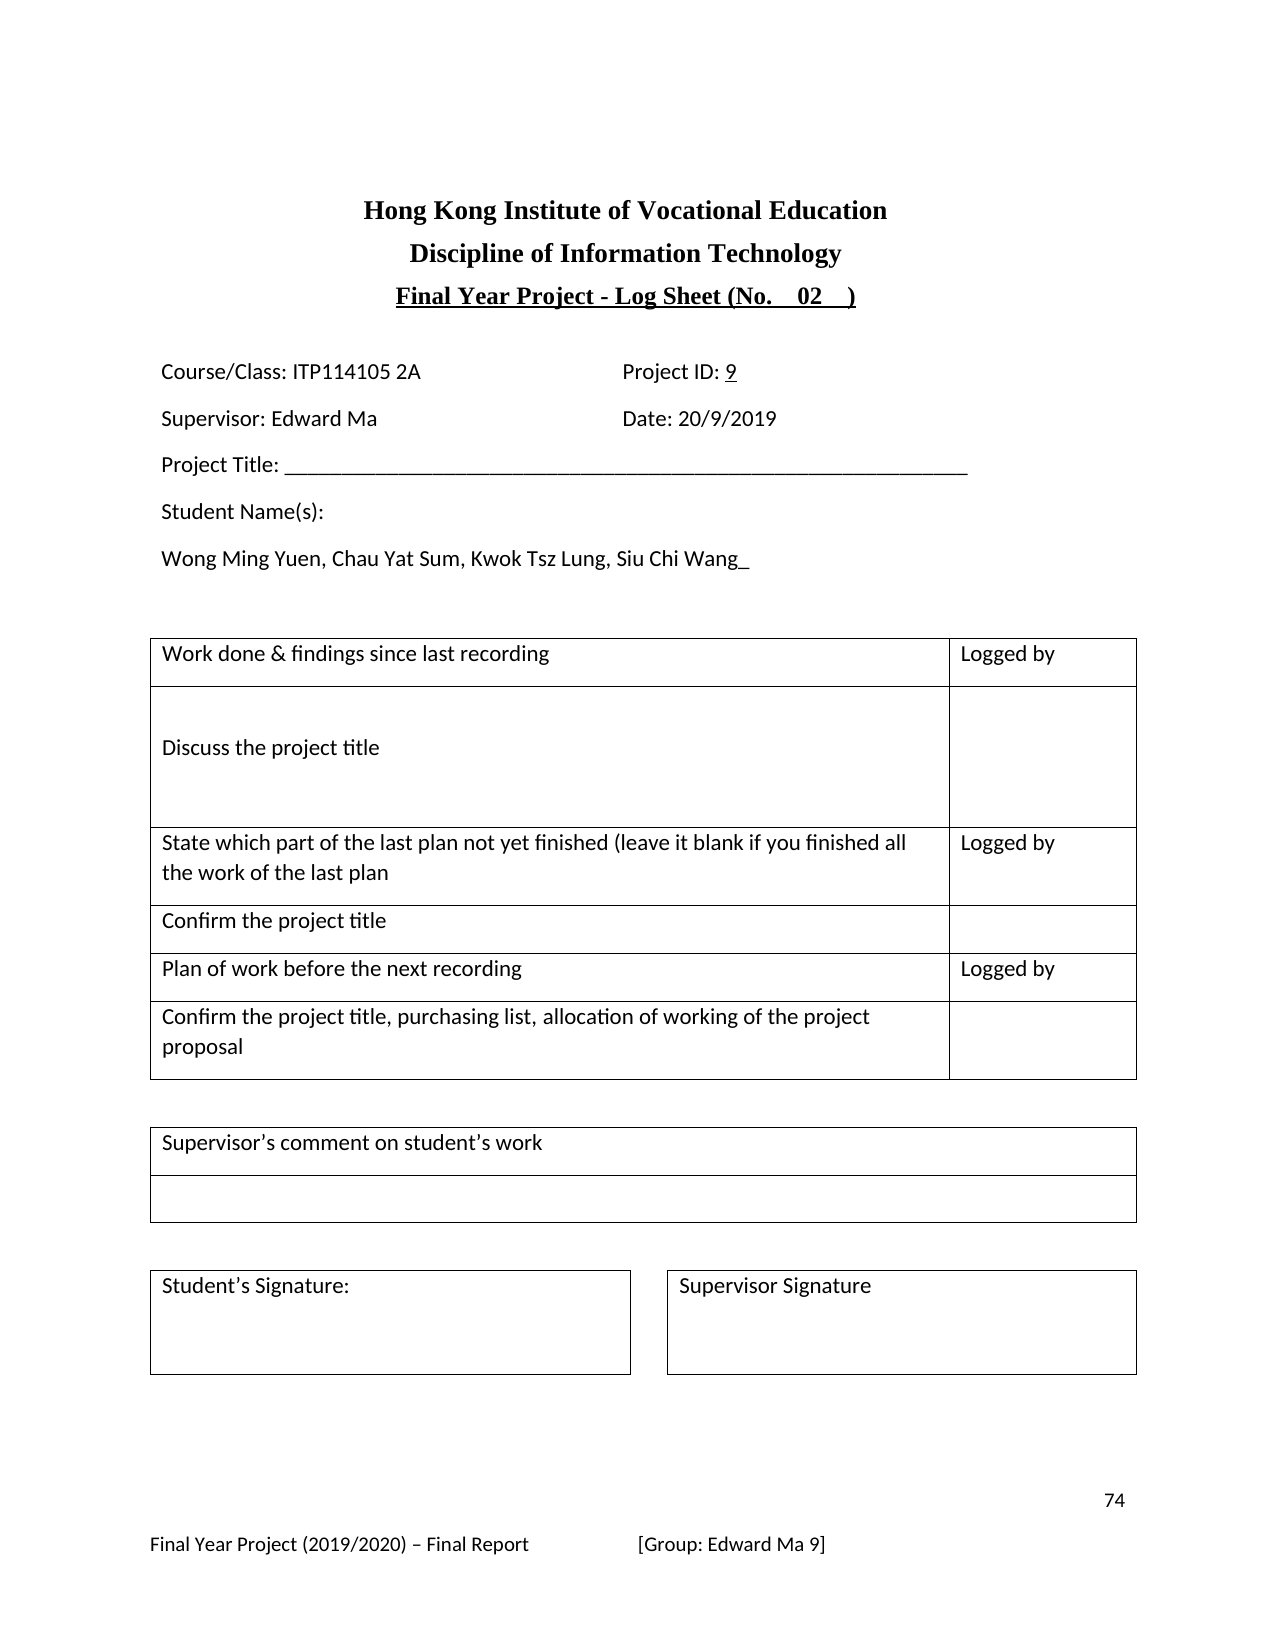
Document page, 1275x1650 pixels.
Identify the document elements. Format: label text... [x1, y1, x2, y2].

table_cell [950, 1002, 1136, 1079]
text Final Year Project - Log Sheet (No. 02 ) [150, 281, 1101, 310]
table_cell Confirm the project title [151, 906, 949, 953]
table_cell Logged by [950, 828, 1136, 905]
table_cell [950, 687, 1136, 827]
table_header Project ID: 9 [611, 357, 1072, 404]
table_cell Project Title: ____________________________________________________________ [150, 450, 1072, 497]
table_cell Confirm the project title, purchasing list, allocation of working of the project proposal [151, 1002, 949, 1079]
table_cell Supervisor: Edward Ma [150, 404, 611, 450]
table_cell Plan of work before the next recording [151, 954, 949, 1001]
table_cell Date: 20/9/2019 [611, 404, 1072, 450]
table_header Logged by [950, 639, 1136, 686]
table_header [631, 1270, 667, 1374]
table_cell Logged by [950, 954, 1136, 1001]
table_header Student’s Signature: [151, 1271, 630, 1374]
text Discipline of Information Technology [150, 238, 1101, 269]
table_header Supervisor’s comment on student’s work [151, 1128, 1136, 1174]
table_cell Student Name(s): Wong Ming Yuen, Chau Yat Sum, Kwok Tsz Lung, Siu Chi Wang_ [150, 497, 1072, 591]
table_cell [151, 1176, 1136, 1222]
table_header Course/Class: ITP114105 2A [150, 357, 611, 404]
table_cell Discuss the project title [151, 687, 949, 827]
table_header Supervisor Signature [668, 1271, 1136, 1374]
table_cell State which part of the last plan not yet finished (leave it blank if you finished all the work of the last plan [151, 828, 949, 905]
table_header Work done & findings since last recording [151, 639, 949, 686]
table_cell [950, 906, 1136, 953]
text Hong Kong Institute of Vocational Education [150, 194, 1101, 225]
